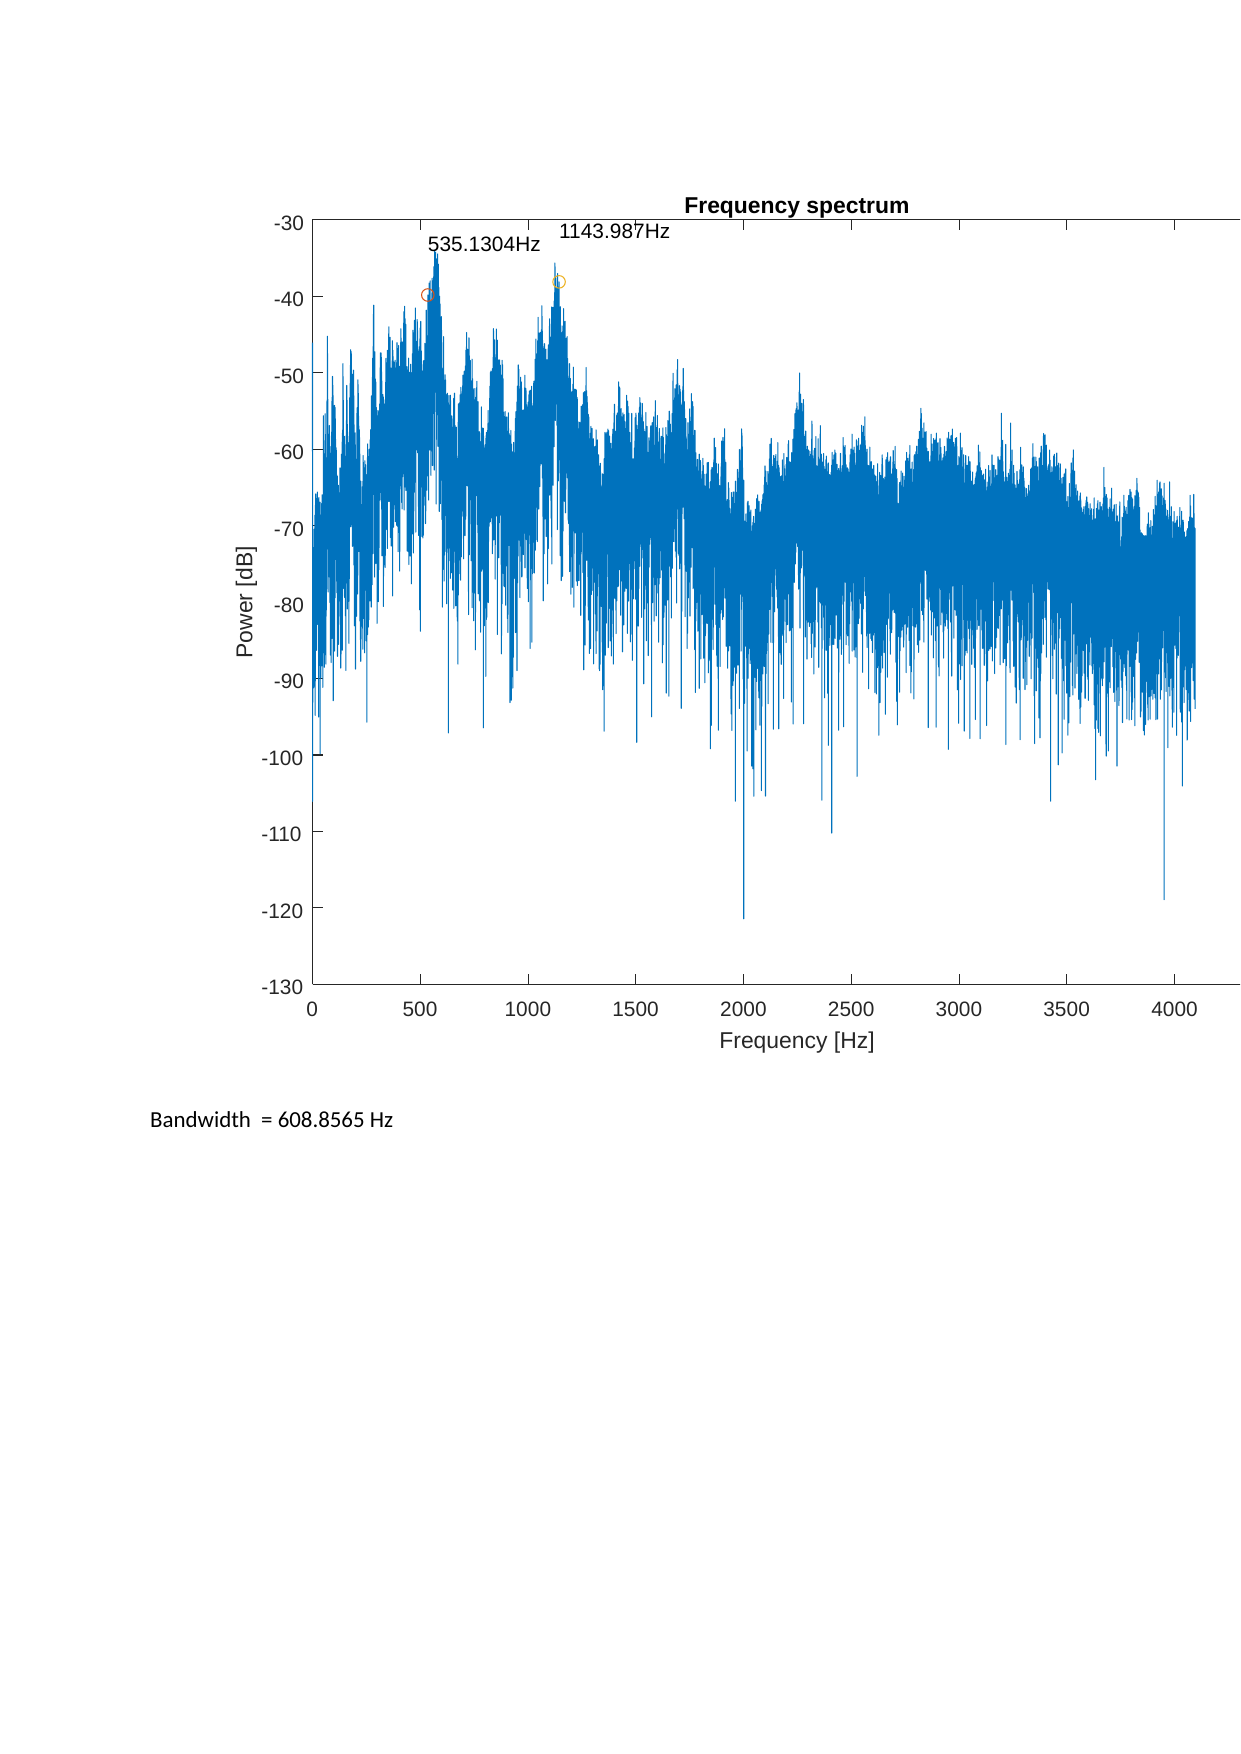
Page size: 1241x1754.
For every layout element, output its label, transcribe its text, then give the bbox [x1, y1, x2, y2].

text Bandwidth = 608.8565 Hz [150, 1105, 1090, 1133]
